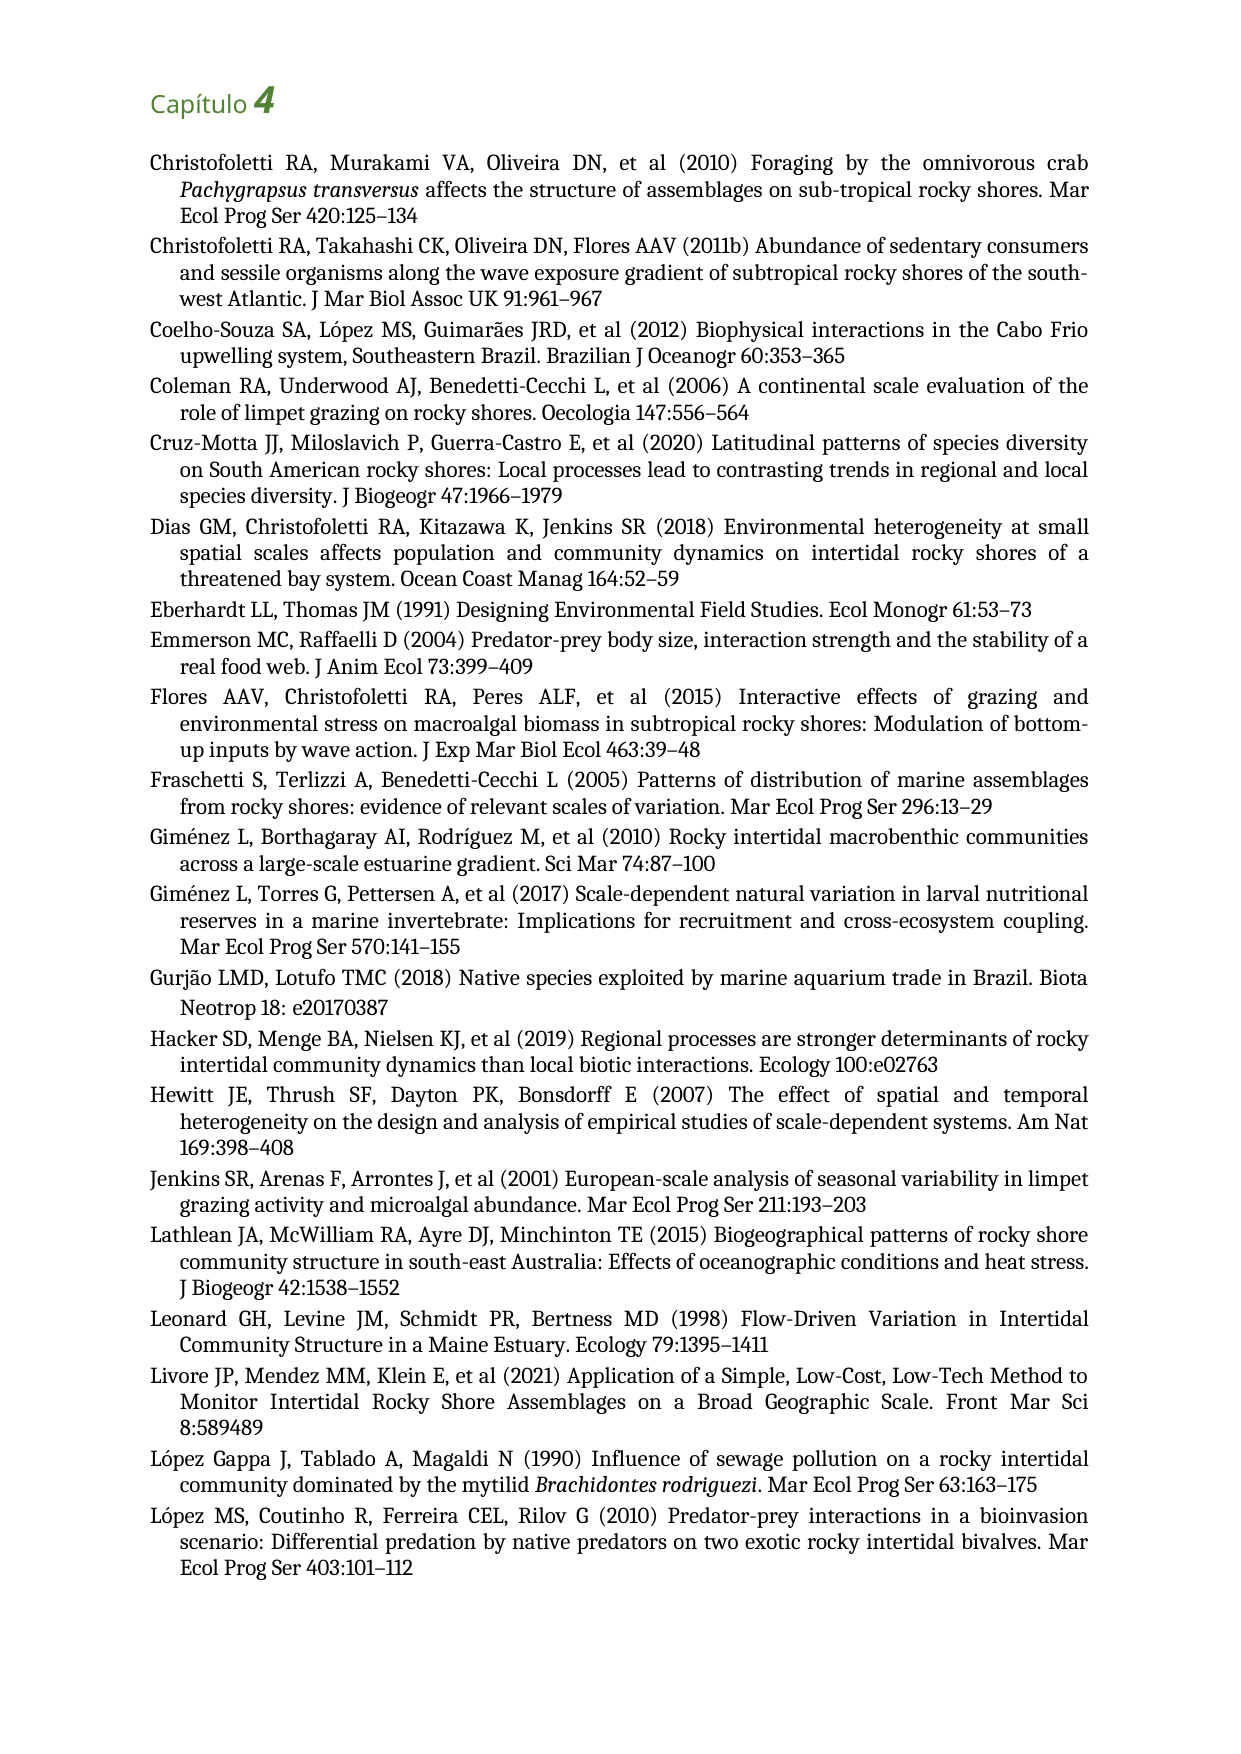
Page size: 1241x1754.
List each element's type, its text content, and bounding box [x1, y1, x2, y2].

text Hacker SD, Menge BA, Nielsen KJ, et al (2019) Regional processes are stronger determinants of rocky intertidal community dynamics than local biotic interactions. Ecology 100:e02763 [150, 1025, 1090, 1078]
text Gurjão LMD, Lotufo TMC (2018) Native species exploited by marine aquarium trade in Brazil. Biota Neotrop 18: e20170387 [150, 964, 1090, 1021]
text Christofoletti RA, Takahashi CK, Oliveira DN, Flores AAV (2011b) Abundance of sedentary consumers and sessile organisms along the wave exposure gradient of subtropical rocky shores of the south-west Atlantic. J Mar Biol Assoc UK 91:961–967 [150, 233, 1090, 312]
text Lathlean JA, McWilliam RA, Ayre DJ, Minchinton TE (2015) Biogeographical patterns of rocky shore community structure in south-east Australia: Effects of oceanographic conditions and heat stress. J Biogeogr 42:1538–1552 [150, 1222, 1090, 1301]
text Livore JP, Mendez MM, Klein E, et al (2021) Application of a Simple, Low-Cost, Low-Tech Method to Monitor Intertidal Rocky Shore Assemblages on a Broad Geographic Scale. Front Mar Sci 8:589489 [150, 1362, 1090, 1441]
text Giménez L, Torres G, Pettersen A, et al (2017) Scale-dependent natural variation in larval nutritional reserves in a marine invertebrate: Implications for recruitment and cross-ecosystem coupling. Mar Ecol Prog Ser 570:141–155 [150, 881, 1090, 960]
text Eberhardt LL, Thomas JM (1991) Designing Environmental Field Studies. Ecol Monogr 61:53–73 [150, 597, 1090, 623]
text Jenkins SR, Arenas F, Arrontes J, et al (2001) European-scale analysis of seasonal variability in limpet grazing activity and microalgal abundance. Mar Ecol Prog Ser 211:193–203 [150, 1165, 1090, 1218]
text Fraschetti S, Terlizzi A, Benedetti-Cecchi L (2005) Patterns of distribution of marine assemblages from rocky shores: evidence of relevant scales of variation. Mar Ecol Prog Ser 296:13–29 [150, 767, 1090, 820]
text Hewitt JE, Thrush SF, Dayton PK, Bonsdorff E (2007) The effect of spatial and temporal heterogeneity on the design and analysis of empirical studies of scale-dependent systems. Am Nat 169:398–408 [150, 1082, 1090, 1161]
text Coleman RA, Underwood AJ, Benedetti-Cecchi L, et al (2006) A continental scale evaluation of the role of limpet grazing on rocky shores. Oecologia 147:556–564 [150, 373, 1090, 426]
text Coelho-Souza SA, López MS, Guimarães JRD, et al (2012) Biophysical interactions in the Cabo Frio upwelling system, Southeastern Brazil. Brazilian J Oceanogr 60:353–365 [150, 316, 1090, 369]
text Giménez L, Borthagaray AI, Rodríguez M, et al (2010) Rocky intertidal macrobenthic communities across a large-scale estuarine gradient. Sci Mar 74:87–100 [150, 824, 1090, 877]
text Emmerson MC, Raffaelli D (2004) Predator-prey body size, interaction strength and the stability of a real food web. J Anim Ecol 73:399–409 [150, 627, 1090, 680]
text Flores AAV, Christofoletti RA, Peres ALF, et al (2015) Interactive effects of grazing and environmental stress on macroalgal biomass in subtropical rocky shores: Modulation of bottom-up inputs by wave action. J Exp Mar Biol Ecol 463:39–48 [150, 684, 1090, 763]
text Leonard GH, Levine JM, Schmidt PR, Bertness MD (1998) Flow-Driven Variation in Intertidal Community Structure in a Maine Estuary. Ecology 79:1395–1411 [150, 1306, 1090, 1358]
text Dias GM, Christofoletti RA, Kitazawa K, Jenkins SR (2018) Environmental heterogeneity at small spatial scales affects population and community dynamics on intertidal rocky shores of a threatened bay system. Ocean Coast Manag 164:52–59 [150, 513, 1090, 592]
text López Gappa J, Tablado A, Magaldi N (1990) Influence of sewage pollution on a rocky intertidal community dominated by the mytilid Brachidontes rodriguezi. Mar Ecol Prog Ser 63:163–175 [150, 1446, 1090, 1498]
text López MS, Coutinho R, Ferreira CEL, Rilov G (2010) Predator-prey interactions in a bioinvasion scenario: Differential predation by native predators on two exotic rocky intertidal bivalves. Mar Ecol Prog Ser 403:101–112 [150, 1502, 1090, 1582]
text Christofoletti RA, Murakami VA, Oliveira DN, et al (2010) Foraging by the omnivorous crab Pachygrapsus transversus affects the structure of assemblages on sub-tropical rocky shores. Mar Ecol Prog Ser 420:125–134 [150, 150, 1090, 229]
text Cruz-Motta JJ, Miloslavich P, Guerra-Castro E, et al (2020) Latitudinal patterns of species diversity on South American rocky shores: Local processes lead to contrasting trends in regional and local species diversity. J Biogeogr 47:1966–1979 [150, 430, 1090, 509]
